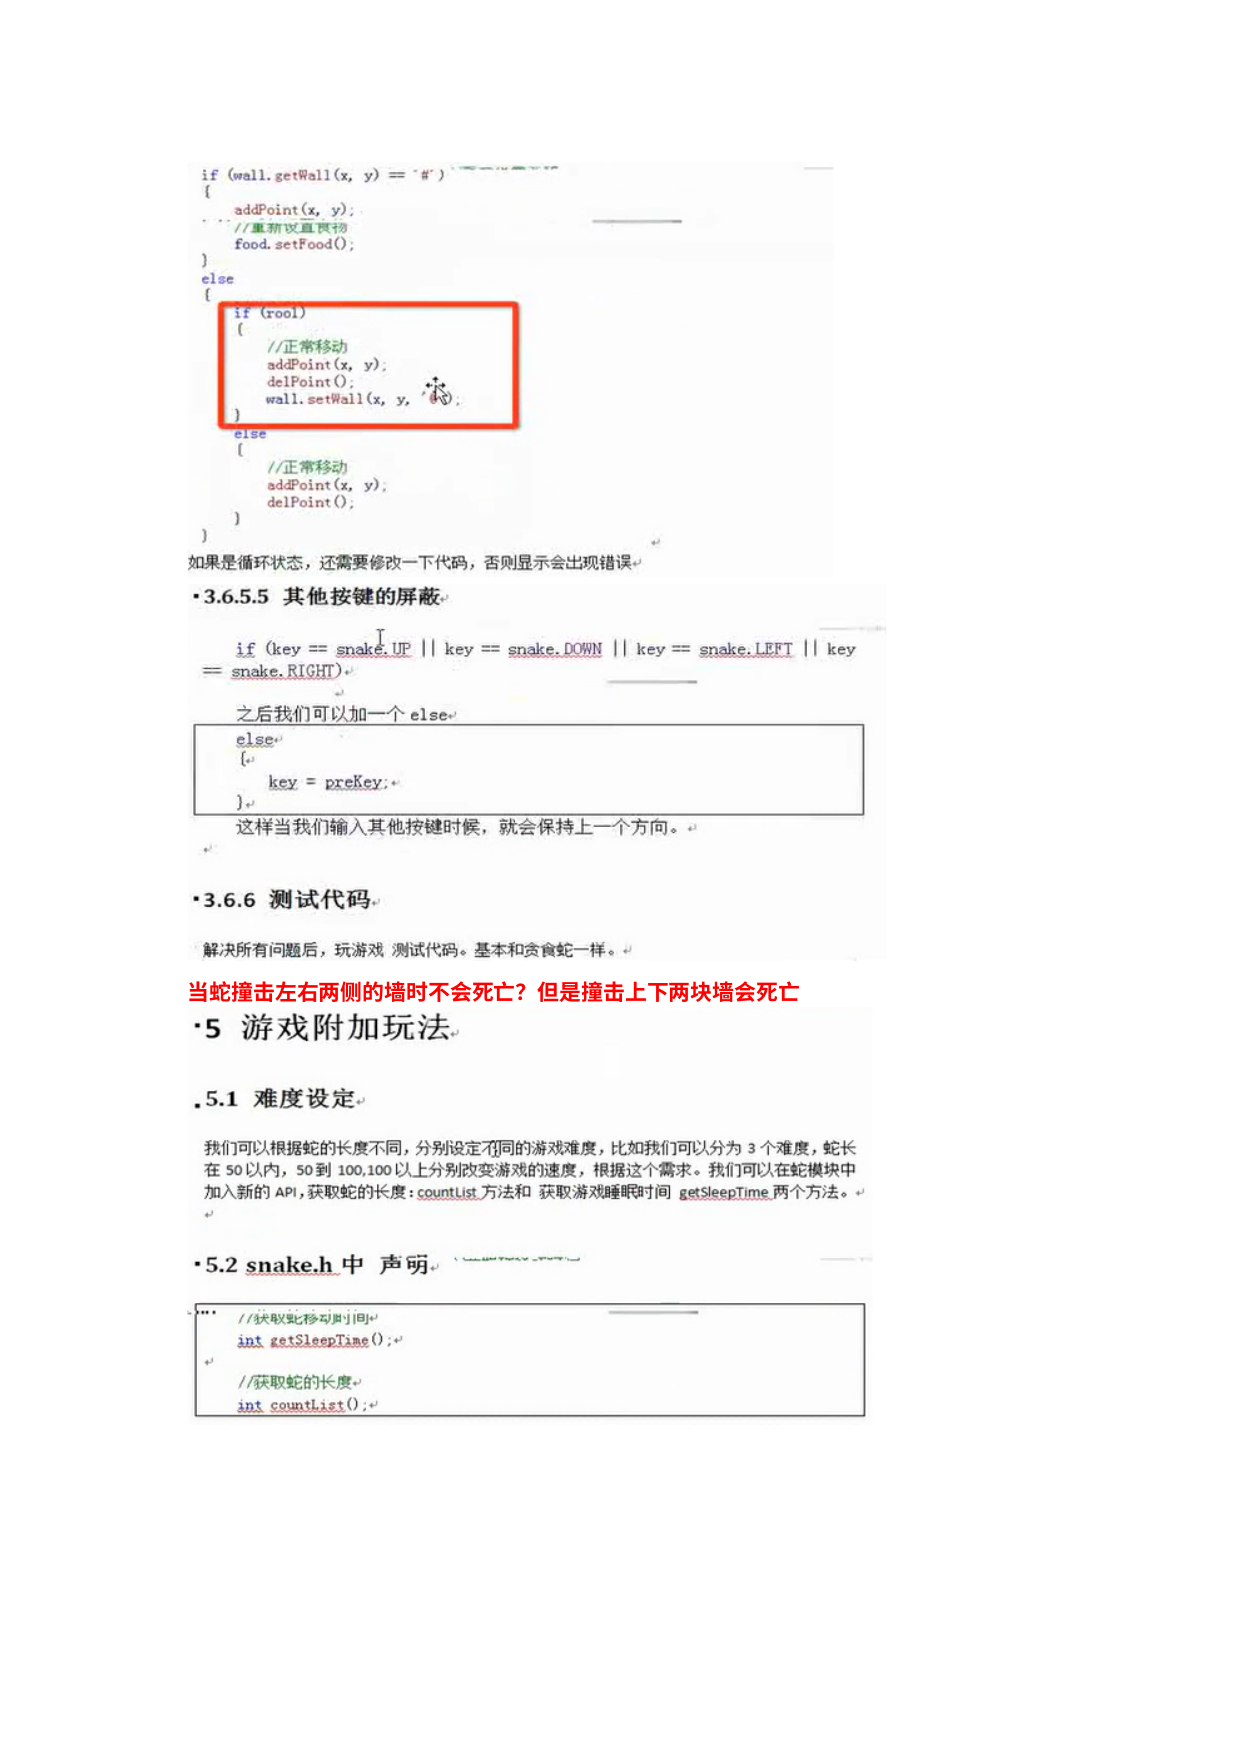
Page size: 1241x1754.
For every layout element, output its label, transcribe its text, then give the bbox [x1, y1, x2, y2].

picture [187, 162, 834, 577]
picture [187, 1007, 873, 1425]
text 当蛇撞击左右两侧的墙时不会死亡？但是撞击上下两块墙会死亡 [187, 974, 1053, 1007]
picture [187, 584, 887, 961]
